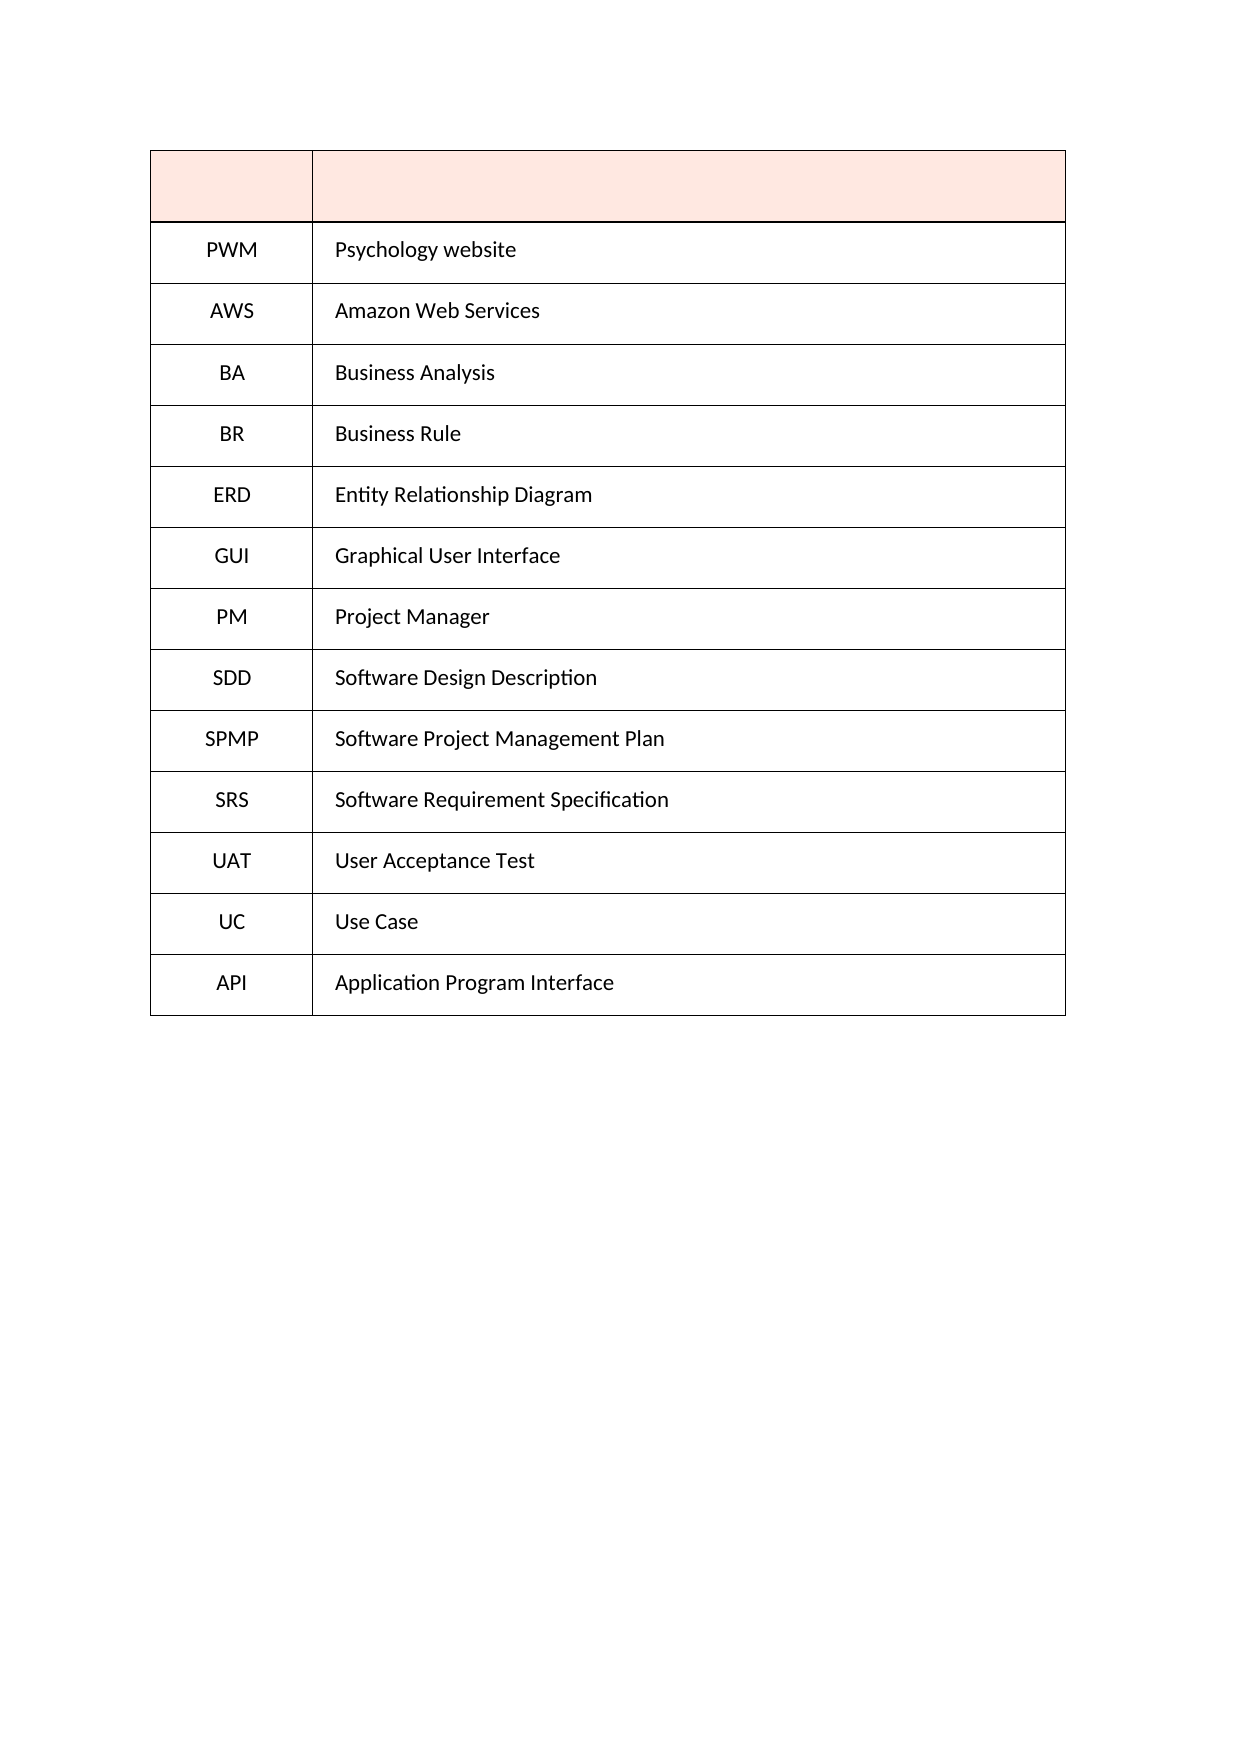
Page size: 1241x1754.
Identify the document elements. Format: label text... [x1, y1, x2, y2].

table_cell AWS [151, 284, 312, 343]
table_cell ERD [151, 467, 312, 527]
table_cell Entity Relationship Diagram [313, 467, 1065, 527]
table_cell Graphical User Interface [313, 528, 1065, 588]
table_cell Software Requirement Specification [313, 772, 1065, 832]
table_cell UAT [151, 833, 312, 893]
table_cell Project Manager [313, 589, 1065, 649]
table_cell Business Analysis [313, 345, 1065, 404]
table_cell SRS [151, 772, 312, 832]
table_cell User Acceptance Test [313, 833, 1065, 893]
table_cell Business Rule [313, 406, 1065, 466]
table_cell SPMP [151, 711, 312, 771]
table_cell UC [151, 894, 312, 954]
table_cell Application Program Interface [313, 955, 1065, 1015]
table_cell PWM [151, 223, 312, 282]
table_cell Psychology website [313, 223, 1065, 282]
table_cell Software Project Management Plan [313, 711, 1065, 771]
table_cell BA [151, 345, 312, 404]
table_cell PM [151, 589, 312, 649]
table_cell API [151, 955, 312, 1015]
table_header Acronym [151, 151, 312, 221]
table_cell GUI [151, 528, 312, 588]
table_cell Use Case [313, 894, 1065, 954]
table_cell Amazon Web Services [313, 284, 1065, 343]
table_header Definition [313, 151, 1065, 221]
table_cell SDD [151, 650, 312, 710]
table_cell Software Design Description [313, 650, 1065, 710]
table_cell BR [151, 406, 312, 466]
